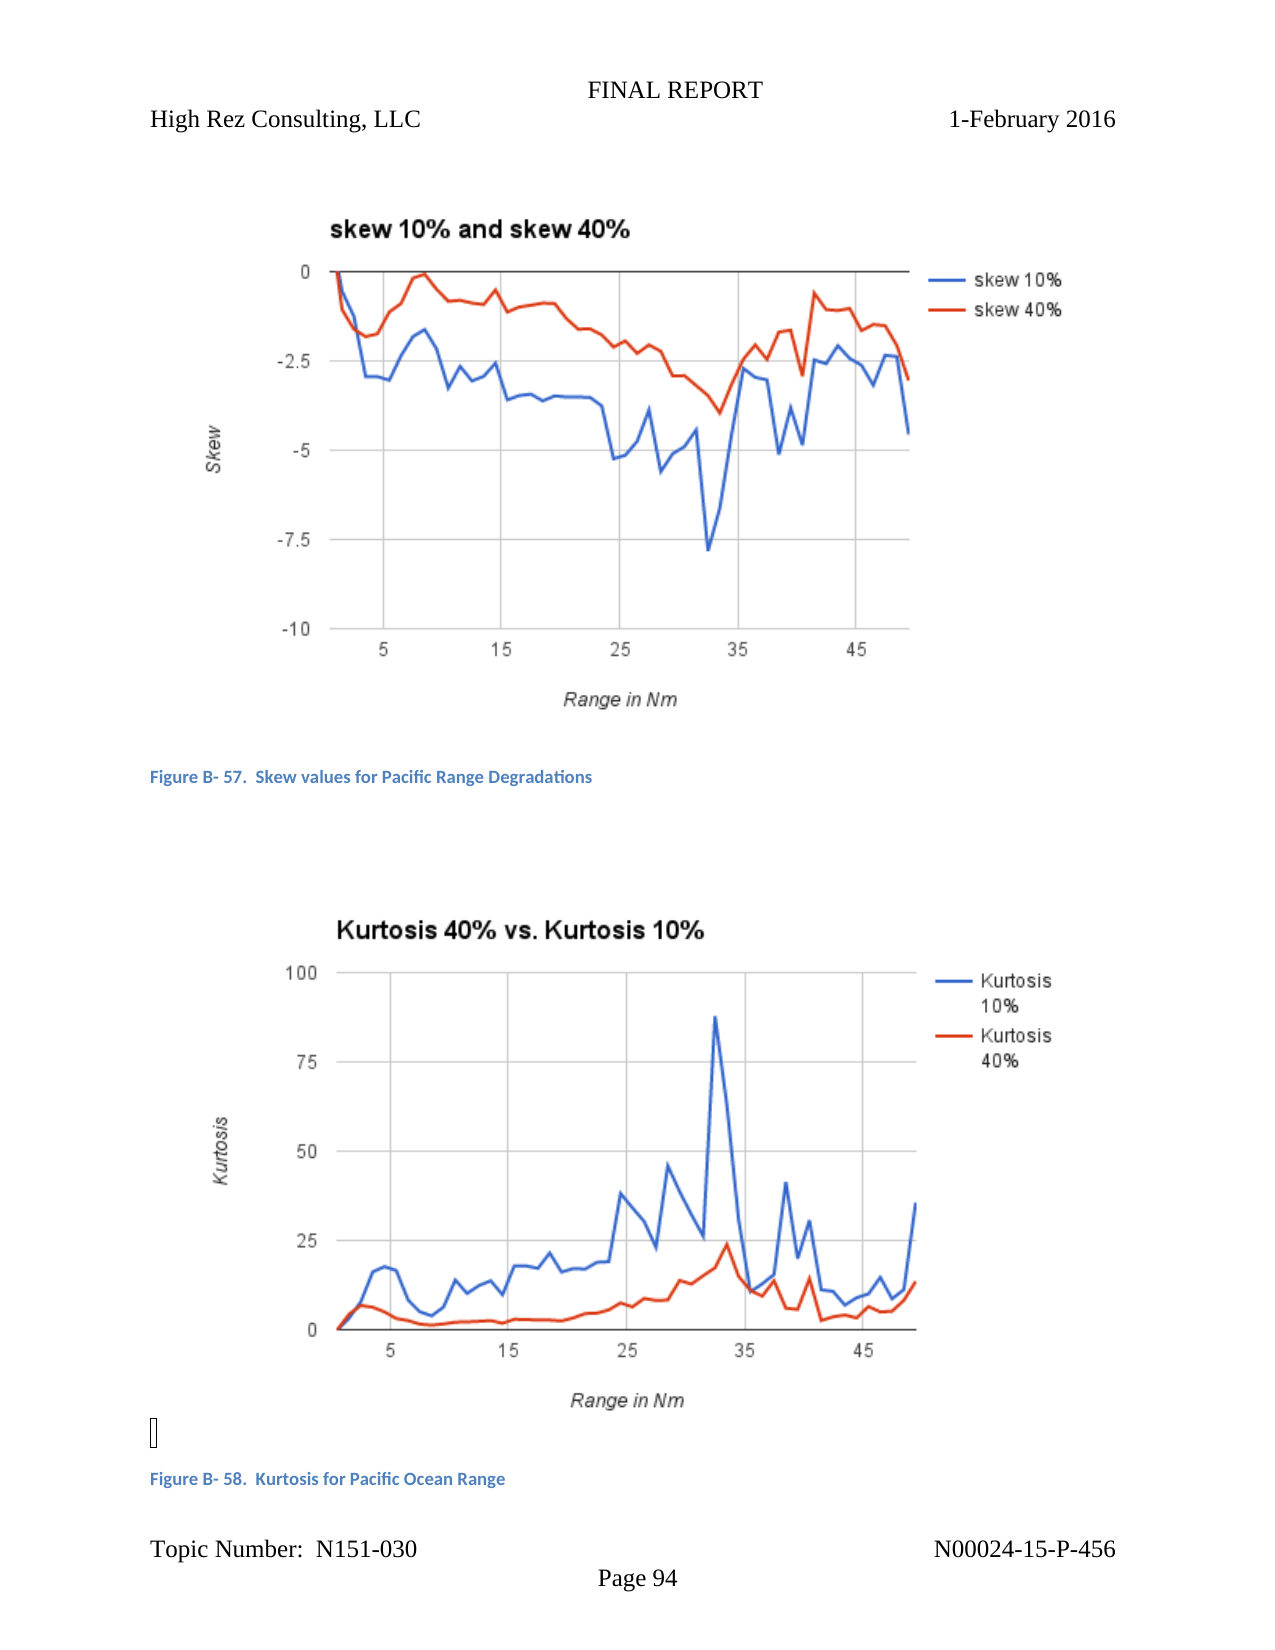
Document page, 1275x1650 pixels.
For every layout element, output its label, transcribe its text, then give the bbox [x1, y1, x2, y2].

picture [150, 160, 1088, 741]
picture [157, 862, 1095, 1442]
